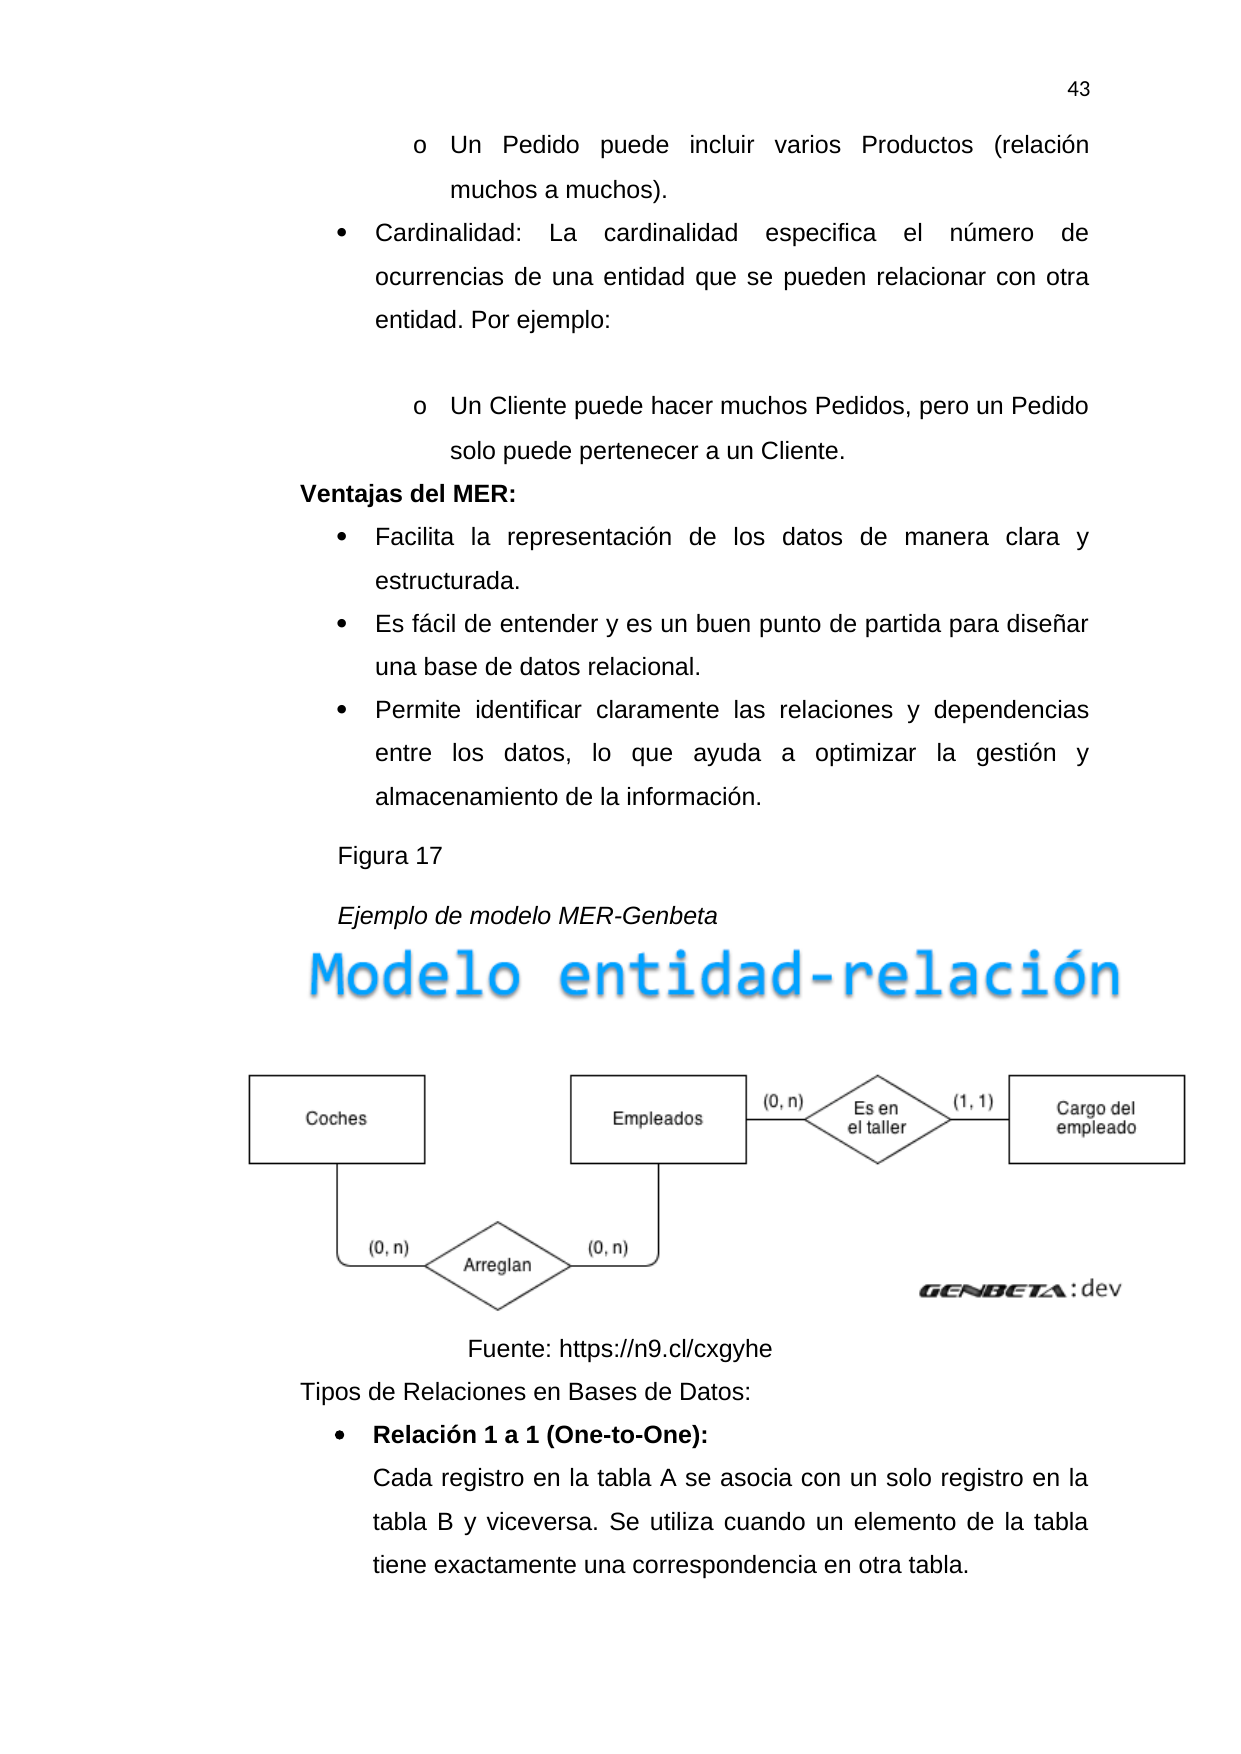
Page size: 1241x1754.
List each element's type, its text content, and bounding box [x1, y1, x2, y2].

list Ventajas del MER: [300, 479, 1090, 508]
list Cada registro en la tabla A se asocia con un solo registro en la tabla B y viceversa. Se utiliza cuando un elemento de la tabla tiene exactamente una correspondencia en otra tabla. [373, 1463, 1090, 1578]
picture [246, 938, 1187, 1327]
list Es fácil de entender y es un buen punto de partida para diseñar una base de datos relacional. [337, 609, 1090, 681]
list Facilita la representación de los datos de manera clara y estructurada. [337, 522, 1090, 594]
list Tipos de Relaciones en Bases de Datos: [300, 1377, 1090, 1406]
list Un Cliente puede hacer muchos Pedidos, pero un Pedido solo puede pertenecer a un Cliente. [412, 391, 1090, 465]
text Ejemplo de modelo MER-Genbeta [337, 901, 1090, 930]
text Figura 17 [337, 841, 1090, 870]
list Cardinalidad: La cardinalidad especifica el número de ocurrencias de una entidad que se pueden relacionar con otra entidad. Por ejemplo: [337, 218, 1090, 333]
list Un Pedido puede incluir varios Productos (relación muchos a muchos). [412, 130, 1090, 204]
list Relación 1 a 1 (One-to-One): [335, 1420, 1090, 1449]
list Permite identificar claramente las relaciones y dependencias entre los datos, lo que ayuda a optimizar la gestión y almacenamiento de la información. [337, 695, 1090, 810]
